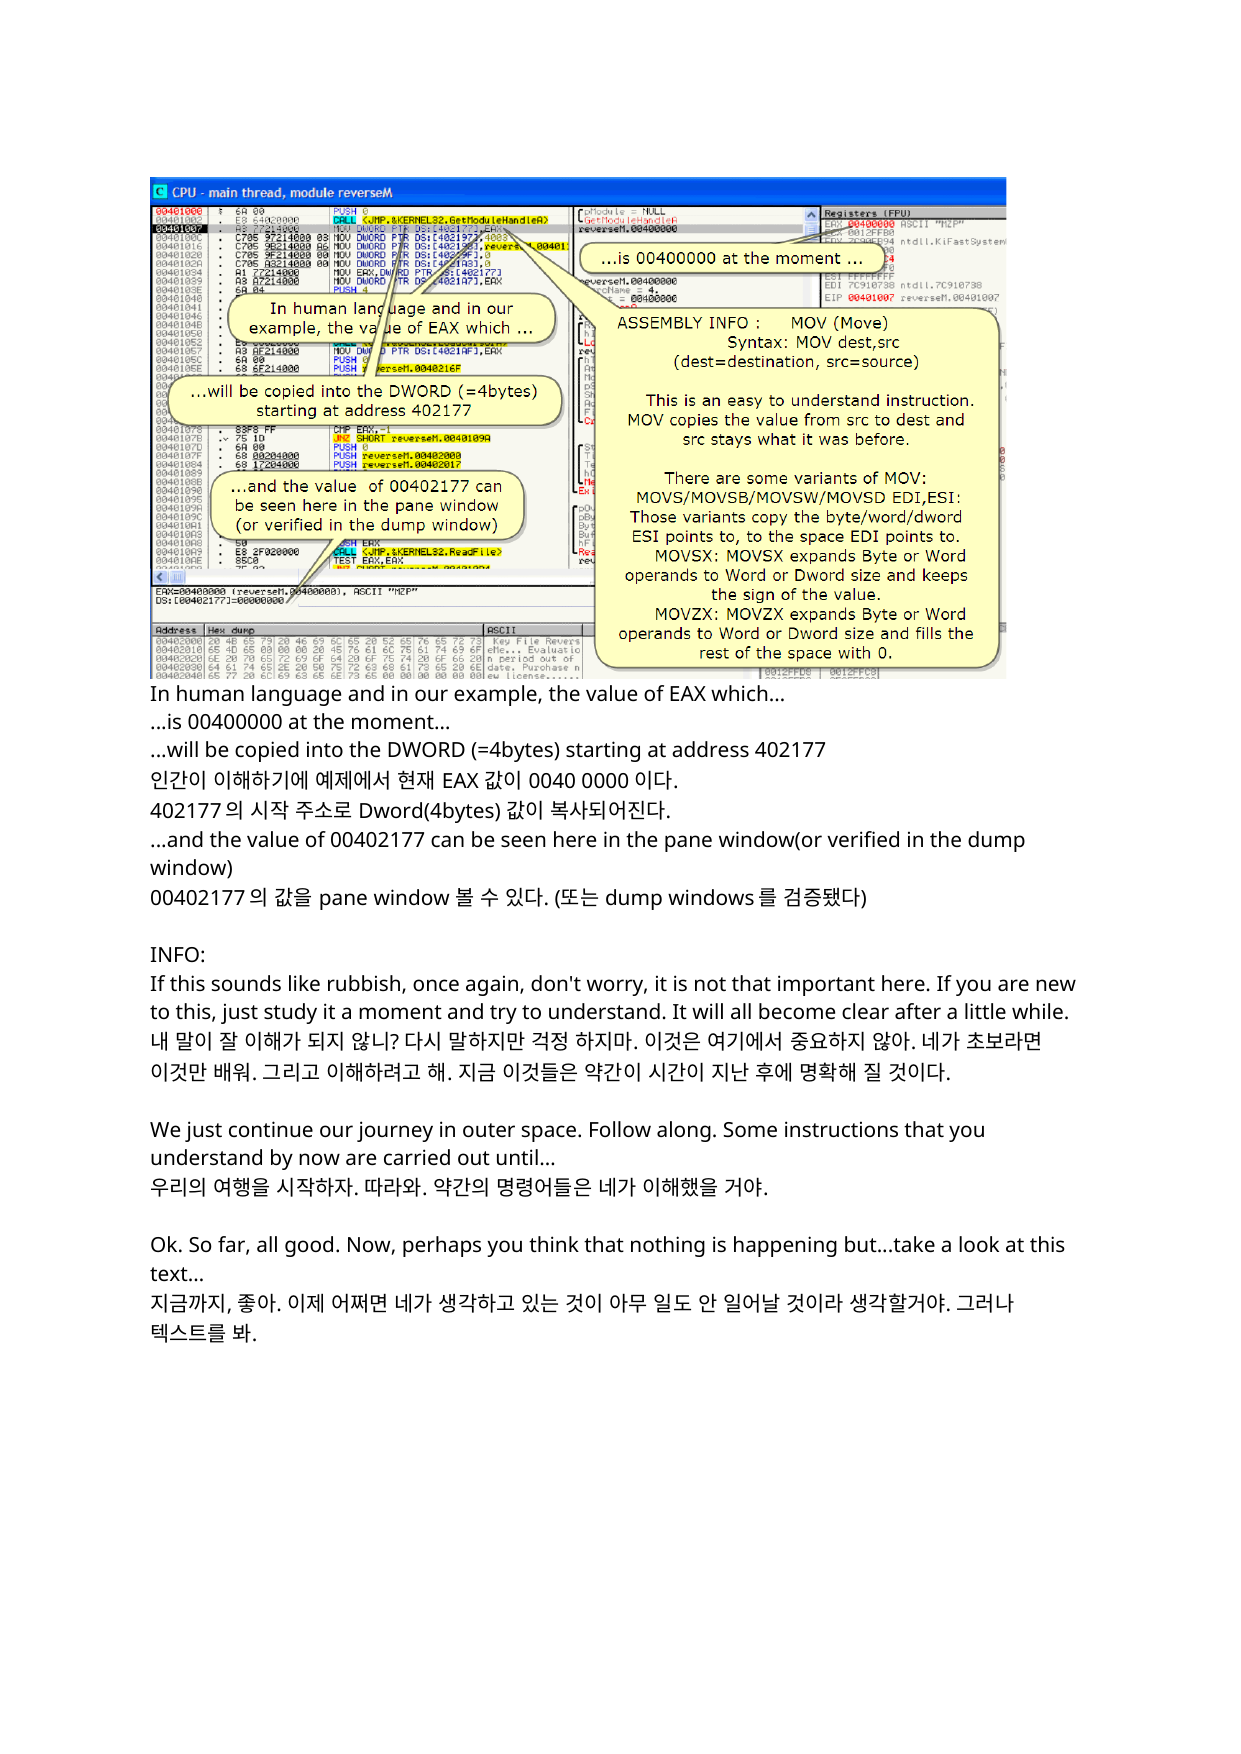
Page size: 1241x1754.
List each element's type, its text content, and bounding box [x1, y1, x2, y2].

text 402177의 시작 주소로 Dword(4bytes) 값이 복사되어진다. [150, 794, 1090, 825]
text 00402177의 값을 pane window 볼 수 있다. (또는 dump windows를 검증됐다) [150, 882, 1090, 912]
text ...will be copied into the DWORD (=4bytes) starting at address 402177 [150, 736, 1090, 764]
text 우리의 여행을 시작하자. 따라와. 약간의 명령어들은 네가 이해했을 거야. [150, 1172, 1090, 1202]
text INFO: [150, 940, 1090, 969]
text Ok. So far, all good. Now, perhaps you think that nothing is happening but...take a look at this text… [150, 1230, 1090, 1287]
text 내 말이 잘 이해가 되지 않니? 다시 말하지만 걱정 하지마. 이것은 여기에서 중요하지 않아. 네가 초보라면 이것만 배워. 그리고 이해하려고 해. 지금 이것들은 약간이 시간이 지난 후에 명확해 질 것이다. [150, 1026, 1090, 1086]
text If this sounds like rubbish, once again, don't worry, it is not that important here. If you are new to this, just study it a moment and try to understand. It will all become clear after a little while. [150, 969, 1090, 1026]
text 지금까지, 좋아. 이제 어쩌면 네가 생각하고 있는 것이 아무 일도 안 일어날 것이라 생각할거야. 그러나 텍스트를 봐. [150, 1287, 1090, 1348]
text ...is 00400000 at the moment… [150, 707, 1090, 736]
picture [150, 177, 1007, 679]
text In human language and in our example, the value of EAX which… [150, 679, 1090, 707]
text ...and the value of 00402177 can be seen here in the pane window(or verified in the dump window) [150, 825, 1090, 882]
text We just continue our journey in outer space. Follow along. Some instructions that you understand by now are carried out until… [150, 1115, 1090, 1172]
text 인간이 이해하기에 예제에서 현재 EAX 값이 0040 0000 이다. [150, 764, 1090, 794]
